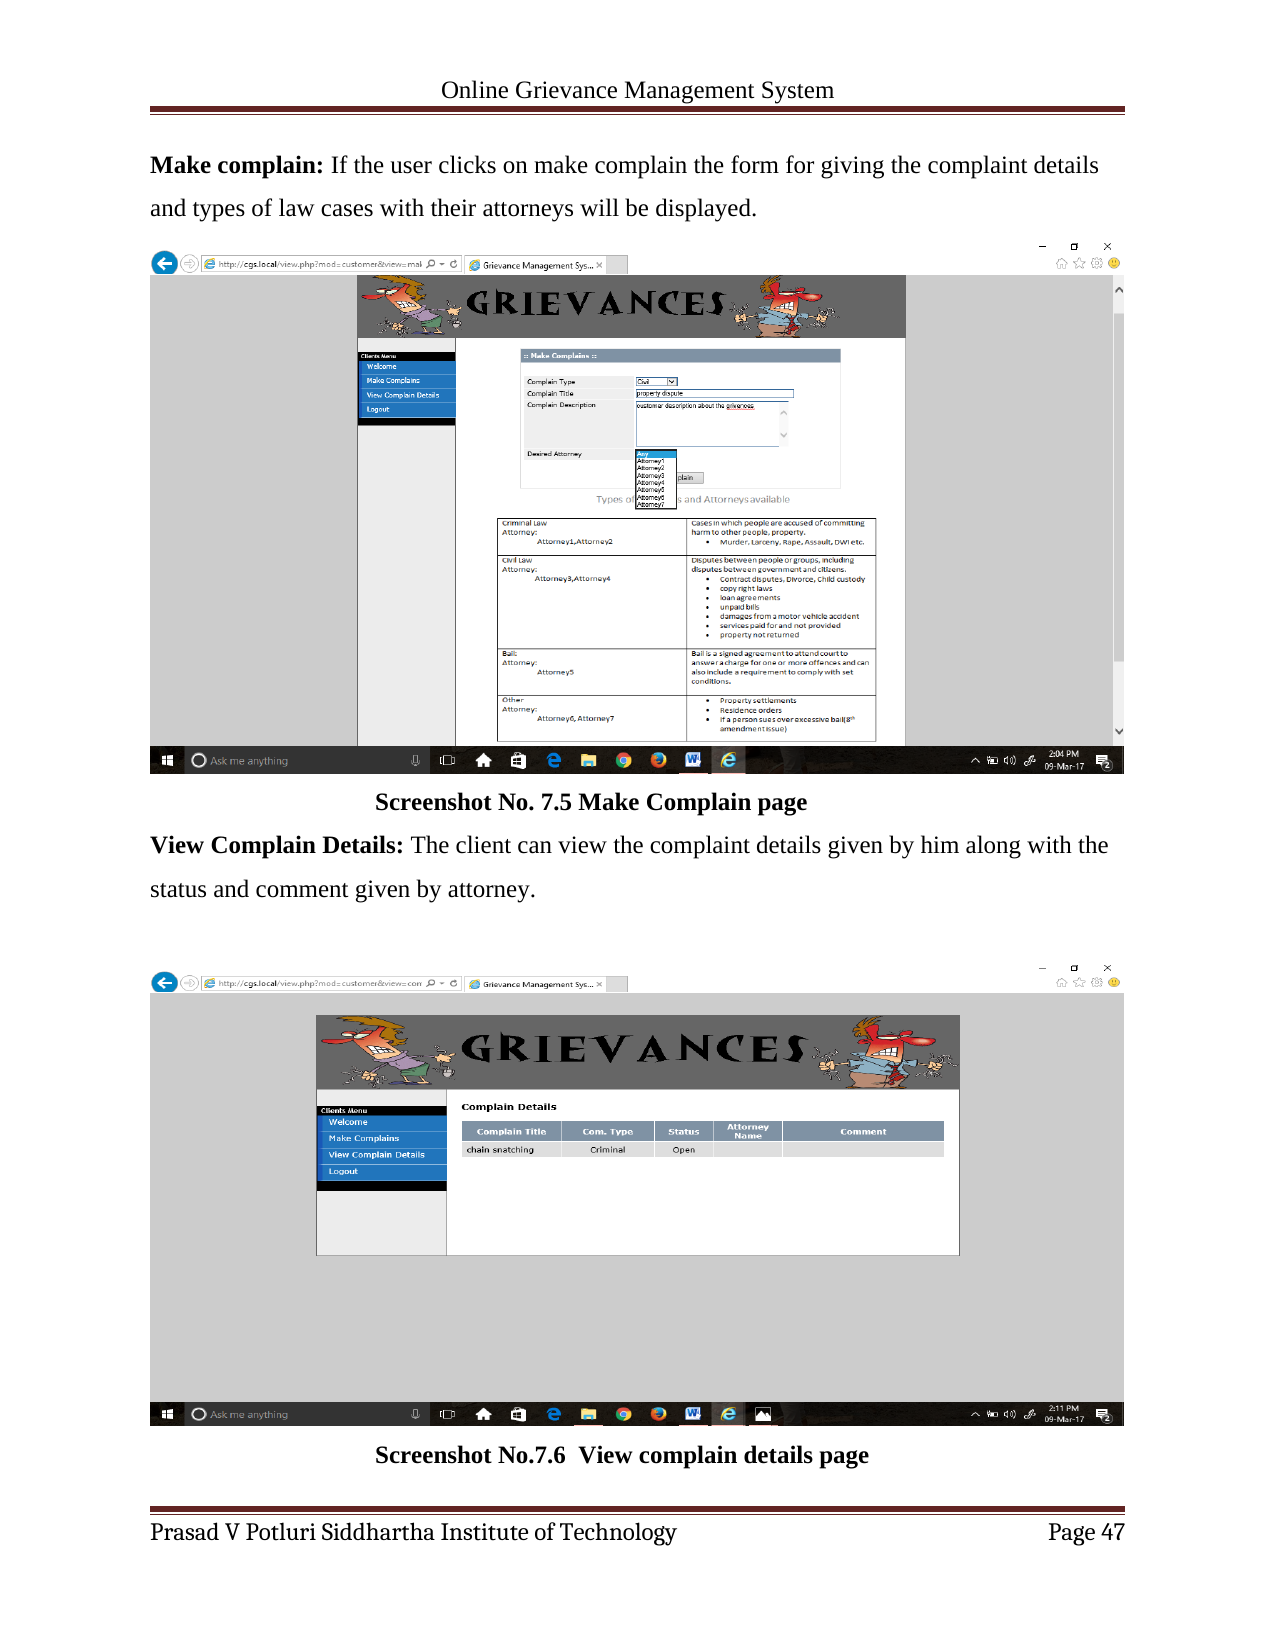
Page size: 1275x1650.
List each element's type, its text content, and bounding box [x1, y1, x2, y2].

text Make complain: If the user clicks on make complain the form for giving the complaint details and types of law cases with their attorneys will be displayed. [150, 150, 1125, 222]
picture [150, 236, 1124, 774]
text Screenshot No. 7.5 Make Complain page [150, 787, 1125, 816]
picture [150, 960, 1124, 1426]
text View Complain Details: The client can view the complaint details given by him along with the status and comment given by attorney. [150, 831, 1125, 902]
